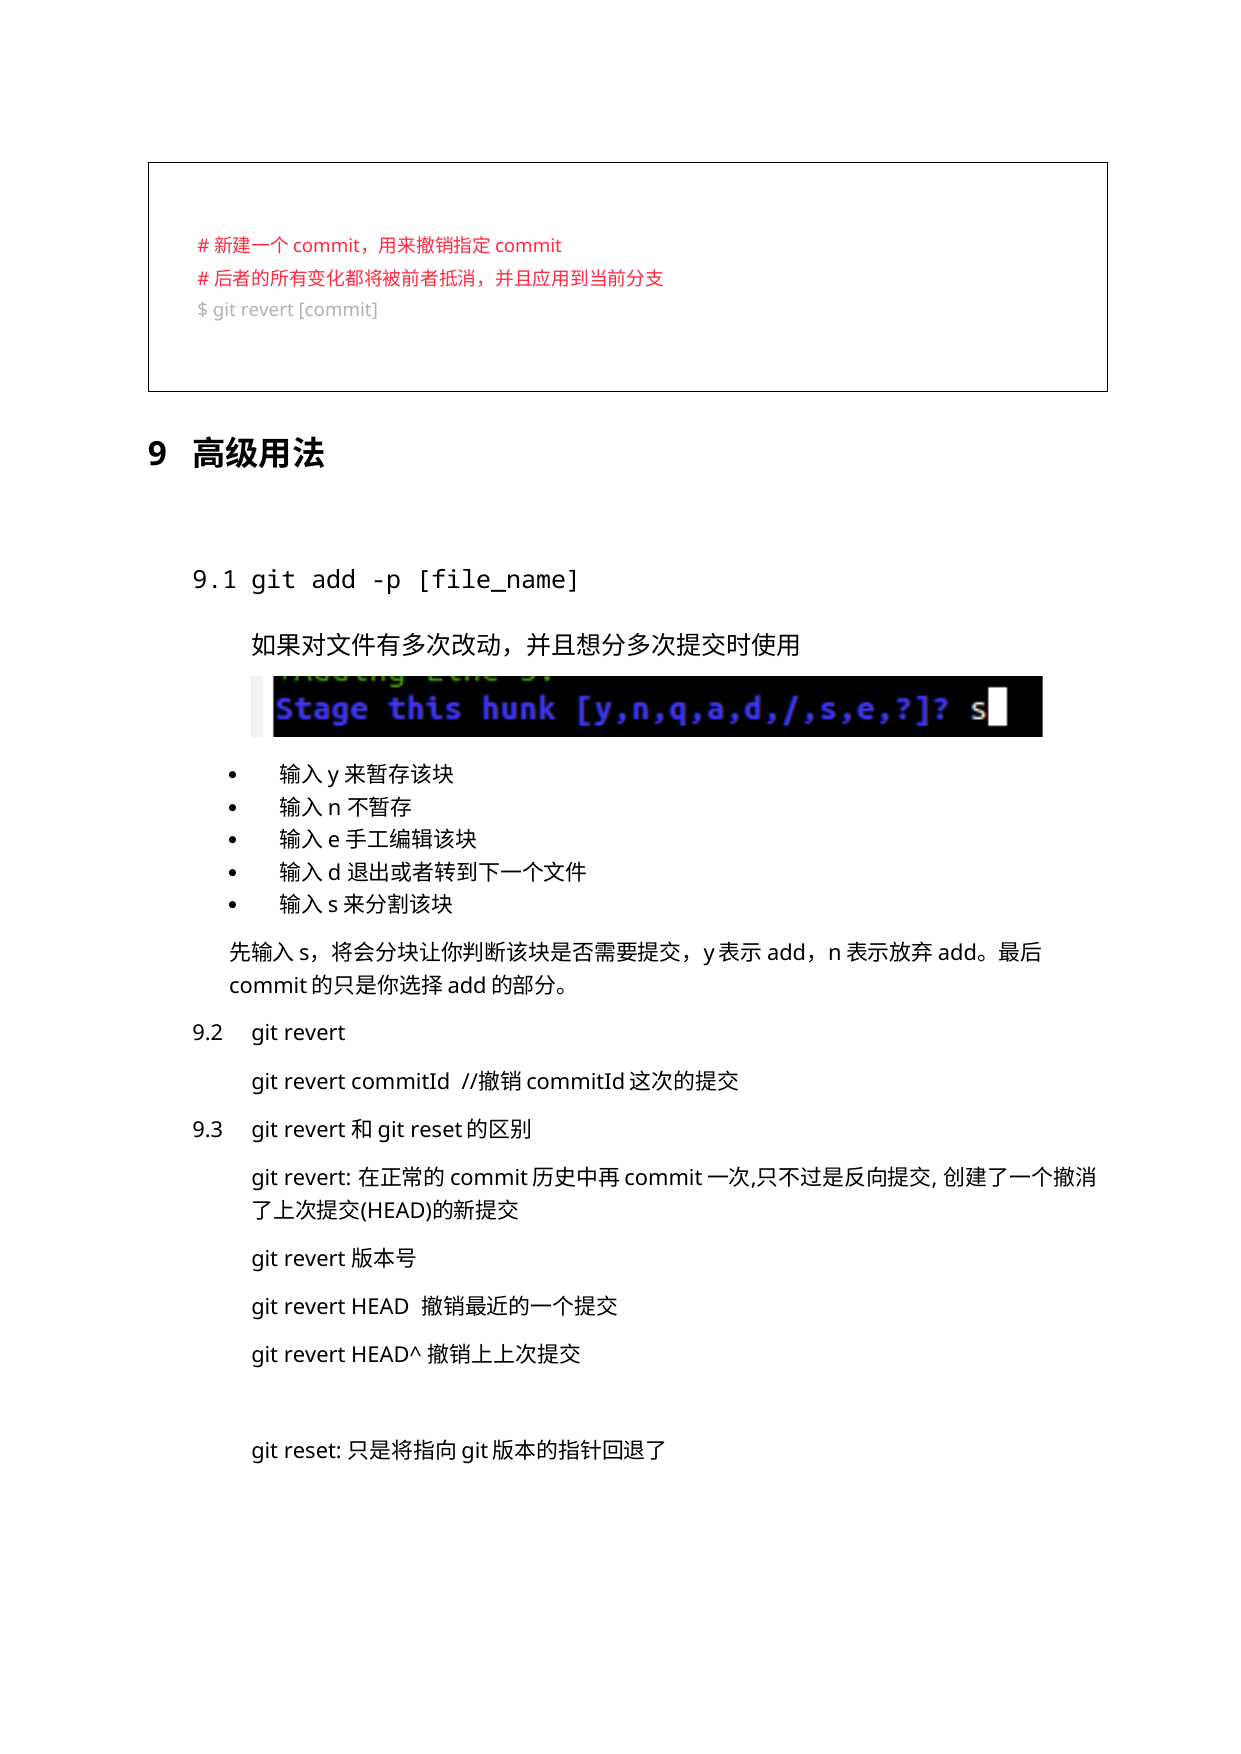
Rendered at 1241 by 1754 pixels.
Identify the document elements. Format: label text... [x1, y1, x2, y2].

picture [251, 676, 1043, 737]
list 如果对文件有多次改动，并且想分多次提交时使用 [251, 611, 1107, 676]
list git add -p [file_name] [192, 546, 1107, 611]
list 输入 d 退出或者转到下一个文件 [185, 854, 1107, 887]
text git revert HEAD^ 撤销上上次提交 [251, 1337, 1107, 1369]
text git reset: 只是将指向git版本的指针回退了 [251, 1433, 1107, 1465]
list git revert [192, 1015, 1107, 1048]
list 输入 n 不暂存 [185, 789, 1107, 822]
text git revert 版本号 [251, 1240, 1107, 1273]
list 输入 s 来分割该块 [185, 887, 1107, 919]
list 输入 e 手工编辑该块 [185, 822, 1107, 854]
text git revert HEAD 撤销最近的一个提交 [251, 1288, 1107, 1321]
list git revert 和git reset的区别 [192, 1112, 1107, 1144]
text git revert commitId //撤销commitId这次的提交 [251, 1063, 1107, 1096]
text git revert: 在正常的commit历史中再commit一次,只不过是反向提交, 创建了一个撤消了上次提交(HEAD)的新提交 [251, 1160, 1107, 1225]
subtitle 高级用法 [148, 419, 1107, 484]
text 先输入s，将会分块让你判断该块是否需要提交，y表示add，n表示放弃add。最后commit的只是你选择add的部分。 [229, 935, 1107, 1000]
list 输入 y 来暂存该块 [185, 757, 1107, 789]
